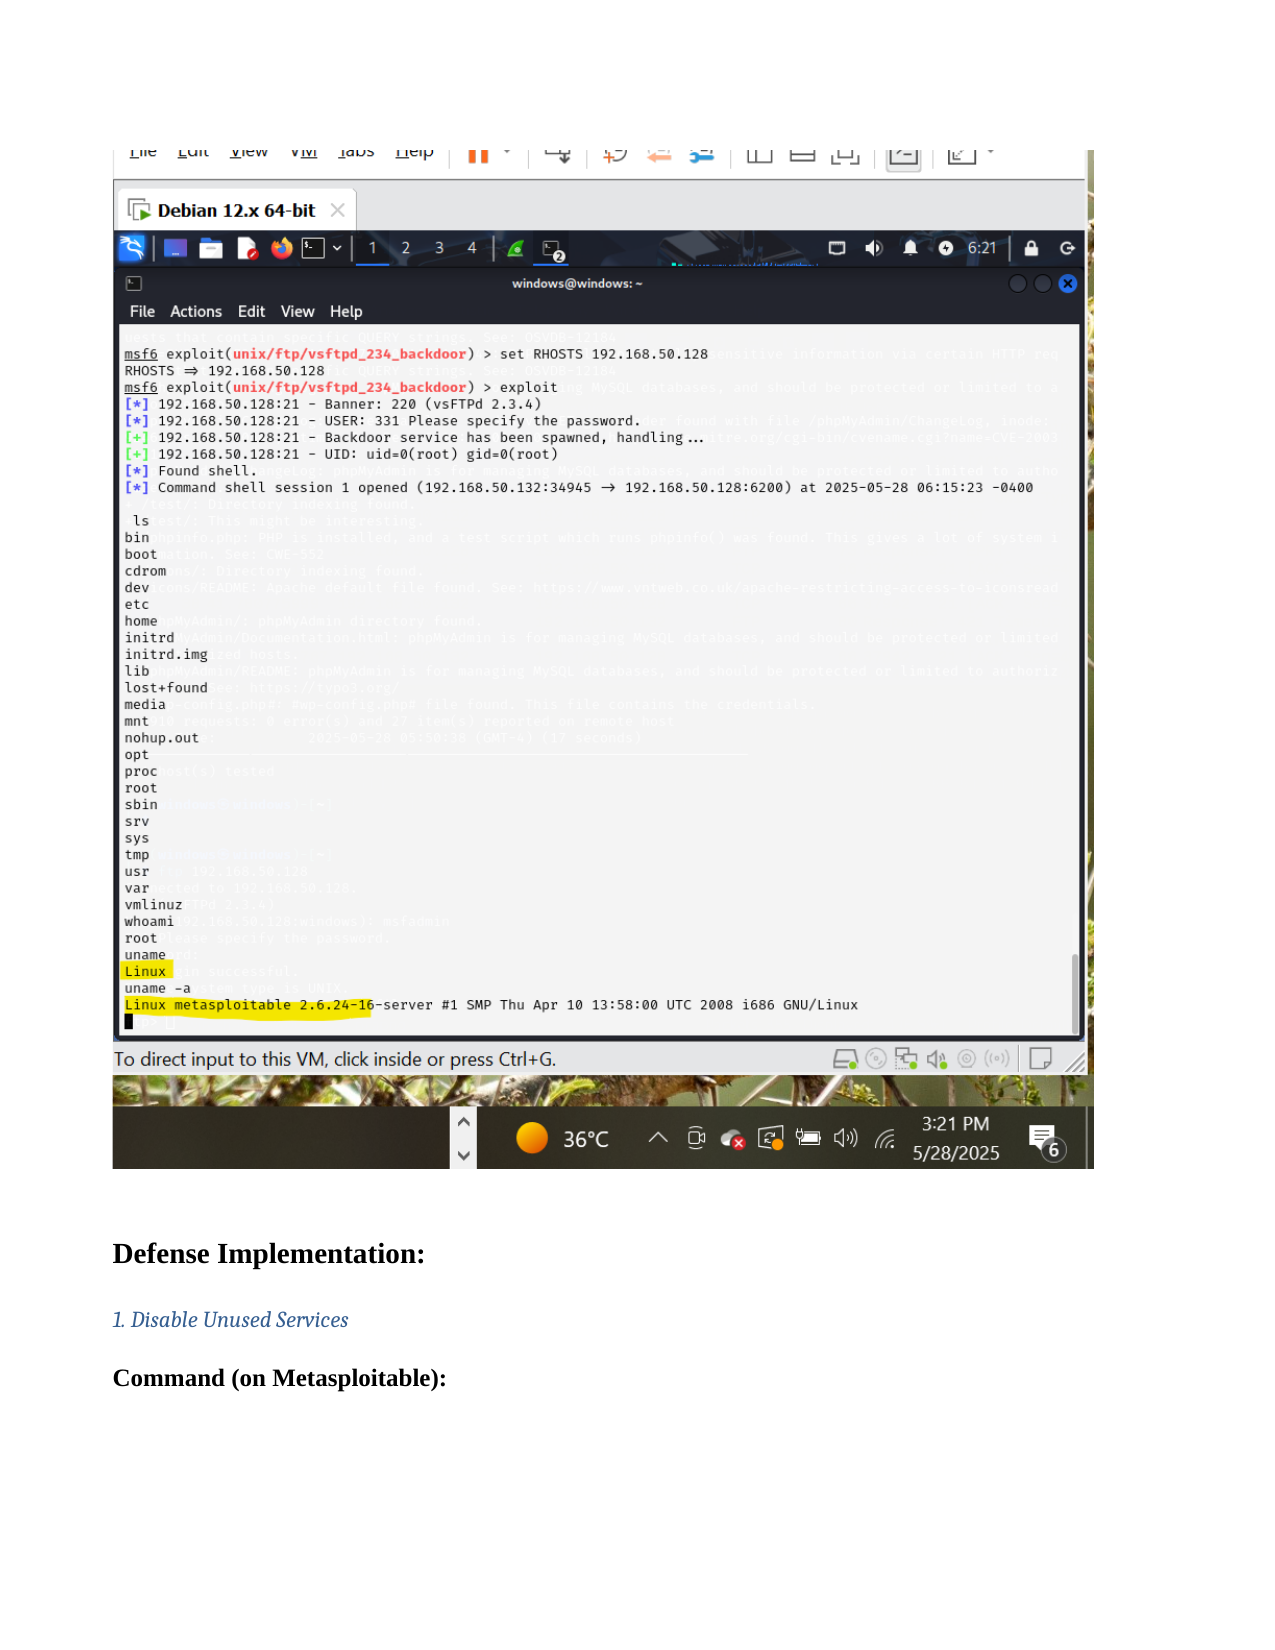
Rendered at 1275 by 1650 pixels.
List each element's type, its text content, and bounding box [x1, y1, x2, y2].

picture [112, 150, 1094, 1169]
text Command (on Metasploitable): [112, 1363, 1162, 1391]
text Defense Implementation: [112, 1236, 1162, 1269]
subtitle 1. Disable Unused Services [112, 1307, 1162, 1333]
